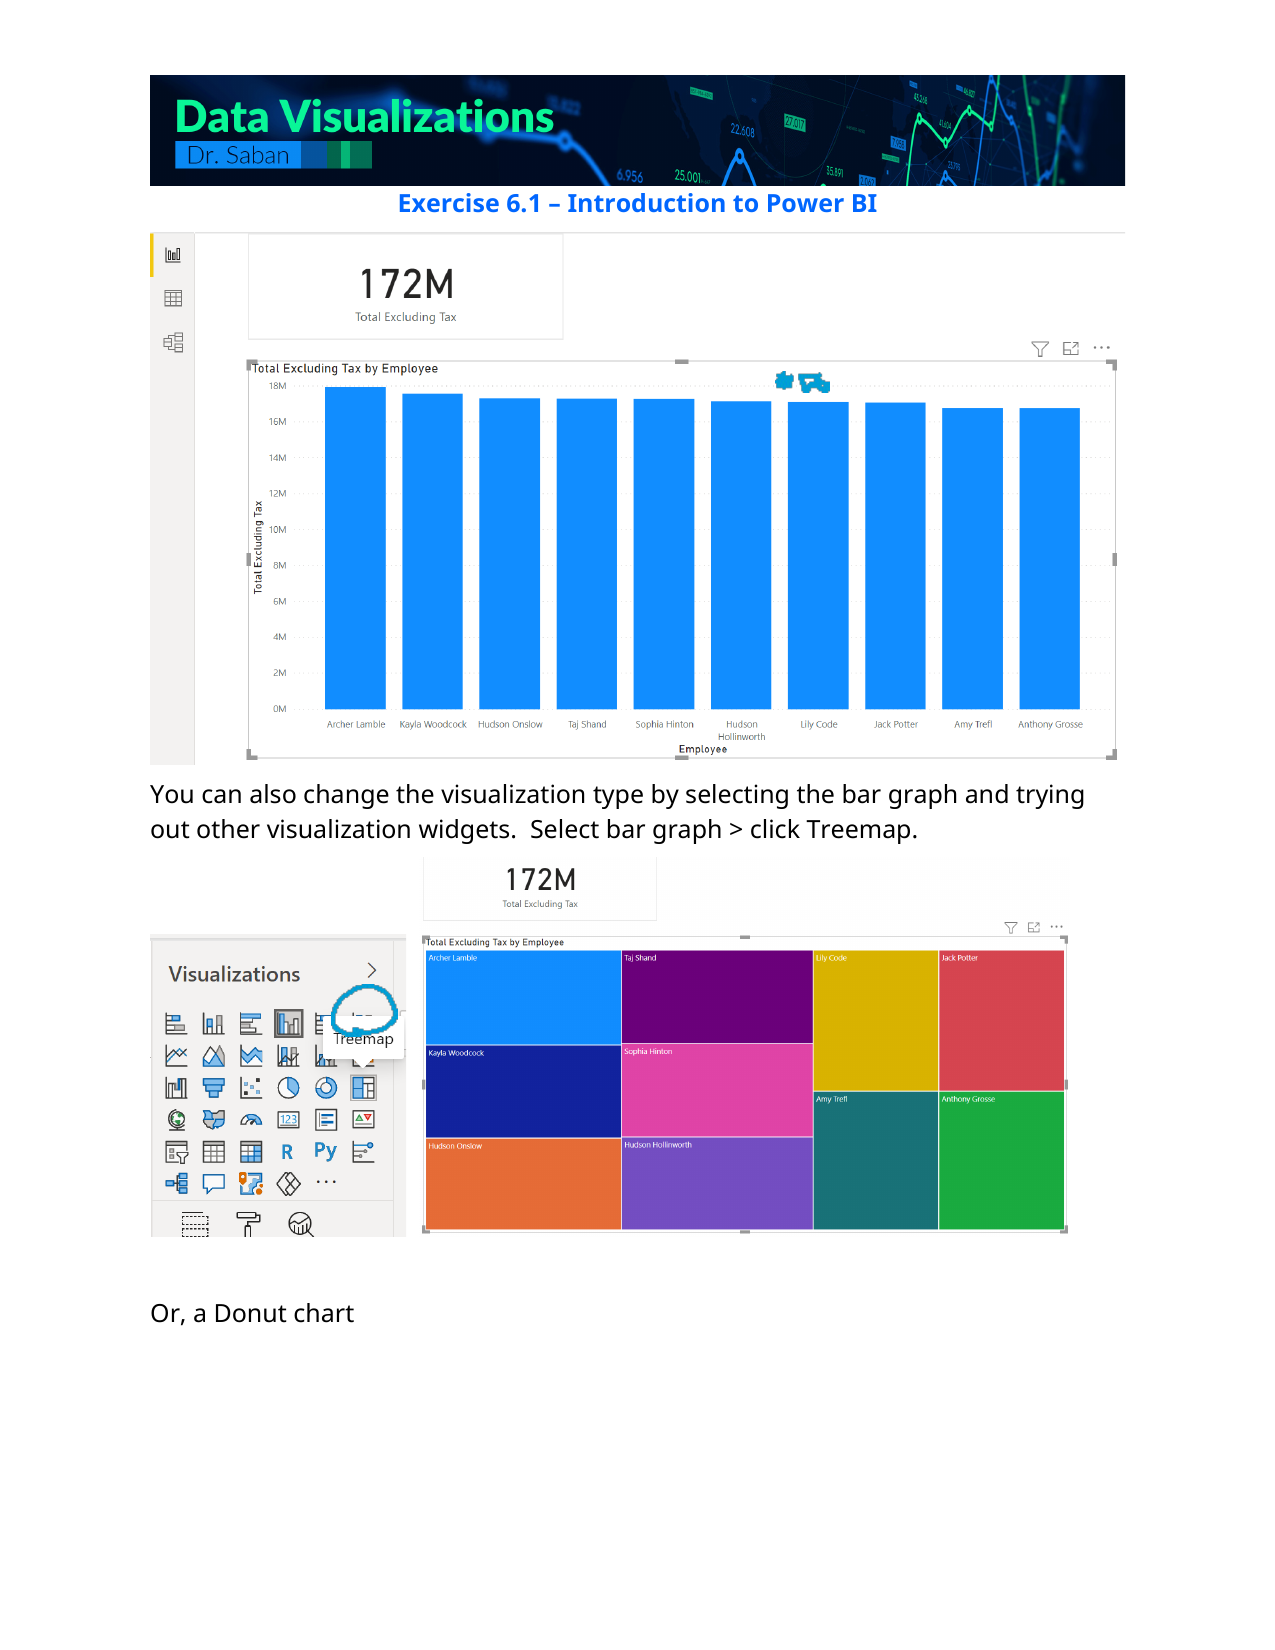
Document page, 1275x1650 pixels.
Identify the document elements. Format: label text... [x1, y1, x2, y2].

picture [150, 232, 1125, 765]
picture [150, 75, 1125, 186]
picture [150, 934, 407, 1237]
picture [419, 857, 1071, 1237]
text Or, a Donut chart [150, 1295, 1125, 1329]
text You can also change the visualization type by selecting the bar graph and trying out other visualization widgets. Select bar graph > click Treemap. [150, 777, 1125, 845]
